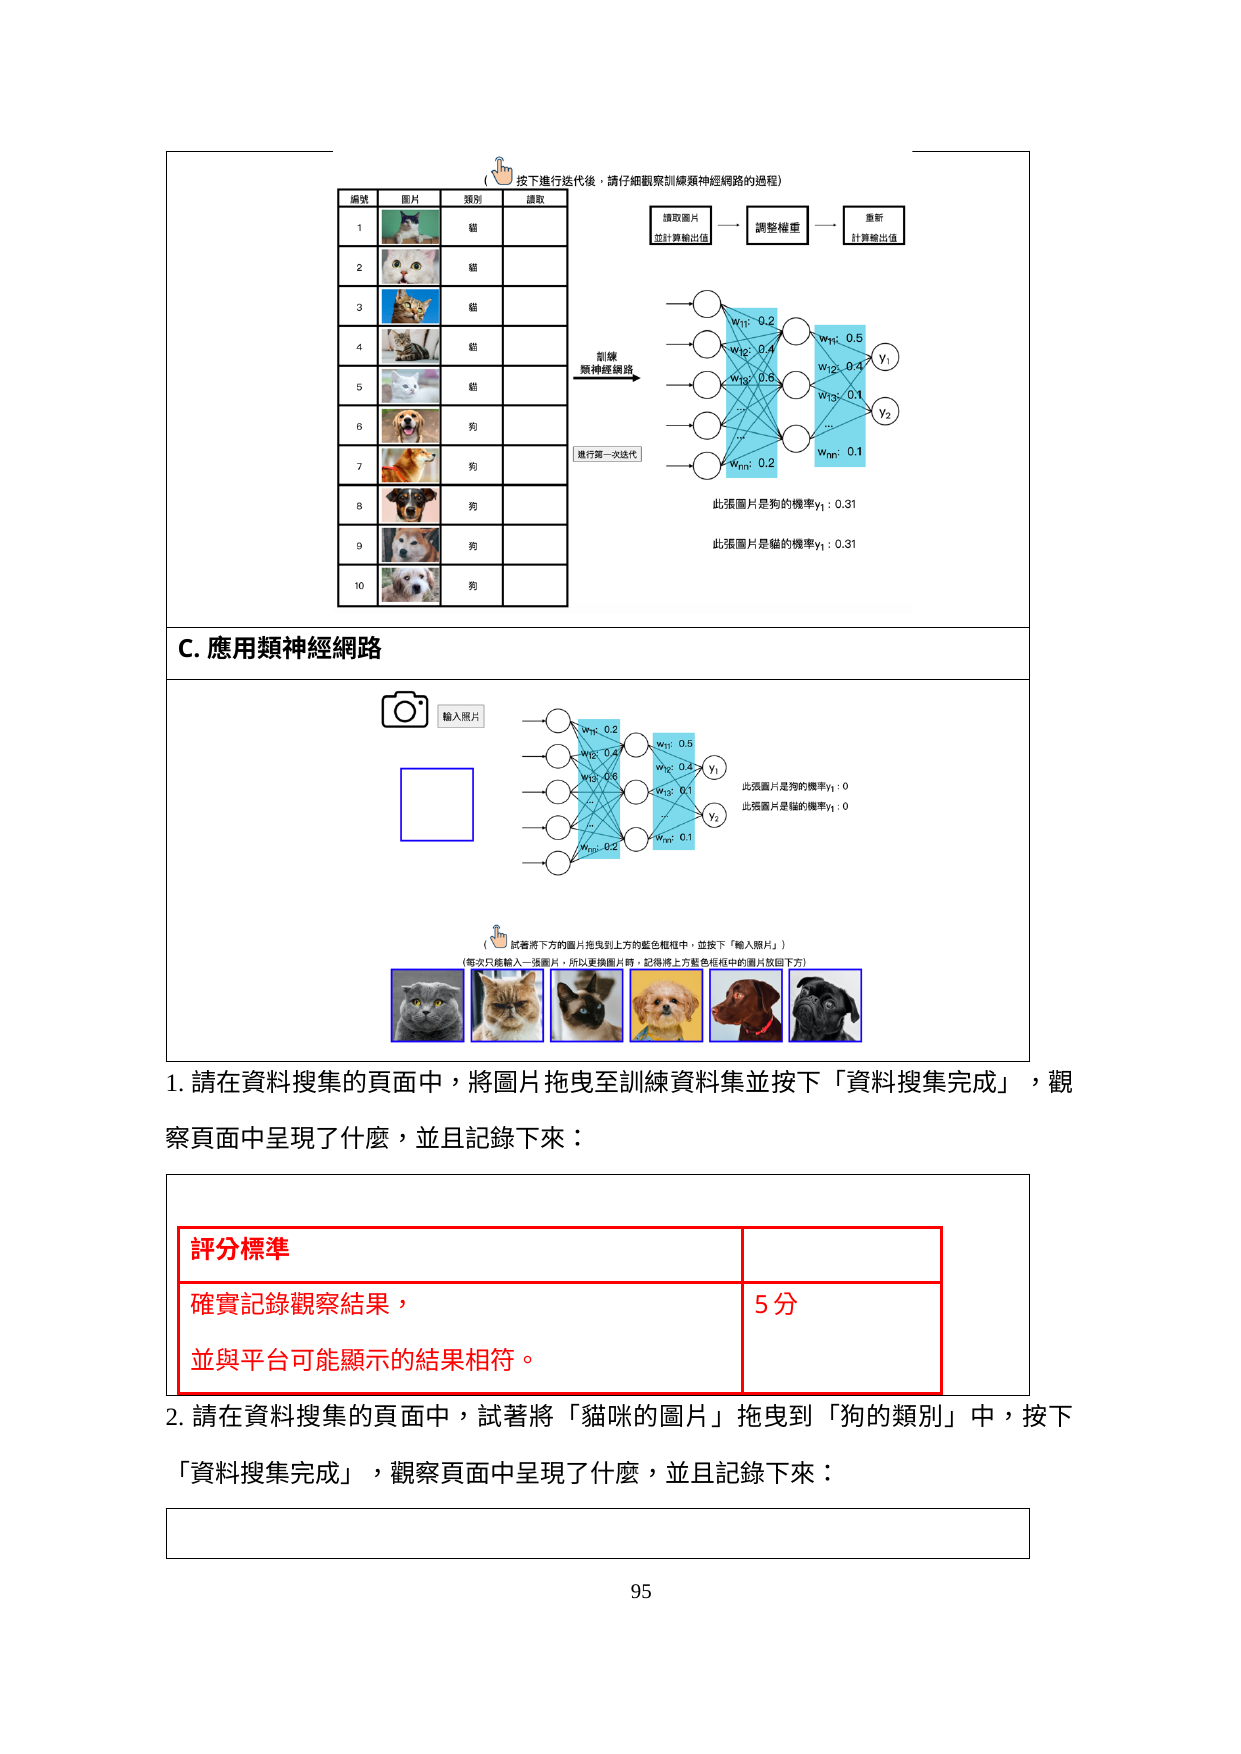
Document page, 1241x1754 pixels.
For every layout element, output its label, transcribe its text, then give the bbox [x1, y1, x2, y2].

table_cell C. 應用類神經網路 [167, 628, 1029, 679]
table_header [167, 1509, 1029, 1557]
table_cell [167, 152, 1029, 627]
text 1. 請在資料搜集的頁面中，將圖片拖曳至訓練資料集並按下「資料搜集完成」，觀察頁面中呈現了什麼，並且記錄下來： [165, 1062, 1075, 1156]
picture [333, 151, 913, 613]
table_header [167, 1175, 1029, 1395]
table_cell [167, 680, 1029, 1061]
text 2. 請在資料搜集的頁面中，試著將「貓咪的圖片」拖曳到「狗的類別」中，按下「資料搜集完成」，觀察頁面中呈現了什麼，並且記錄下來： [165, 1396, 1075, 1490]
picture [374, 680, 872, 1047]
